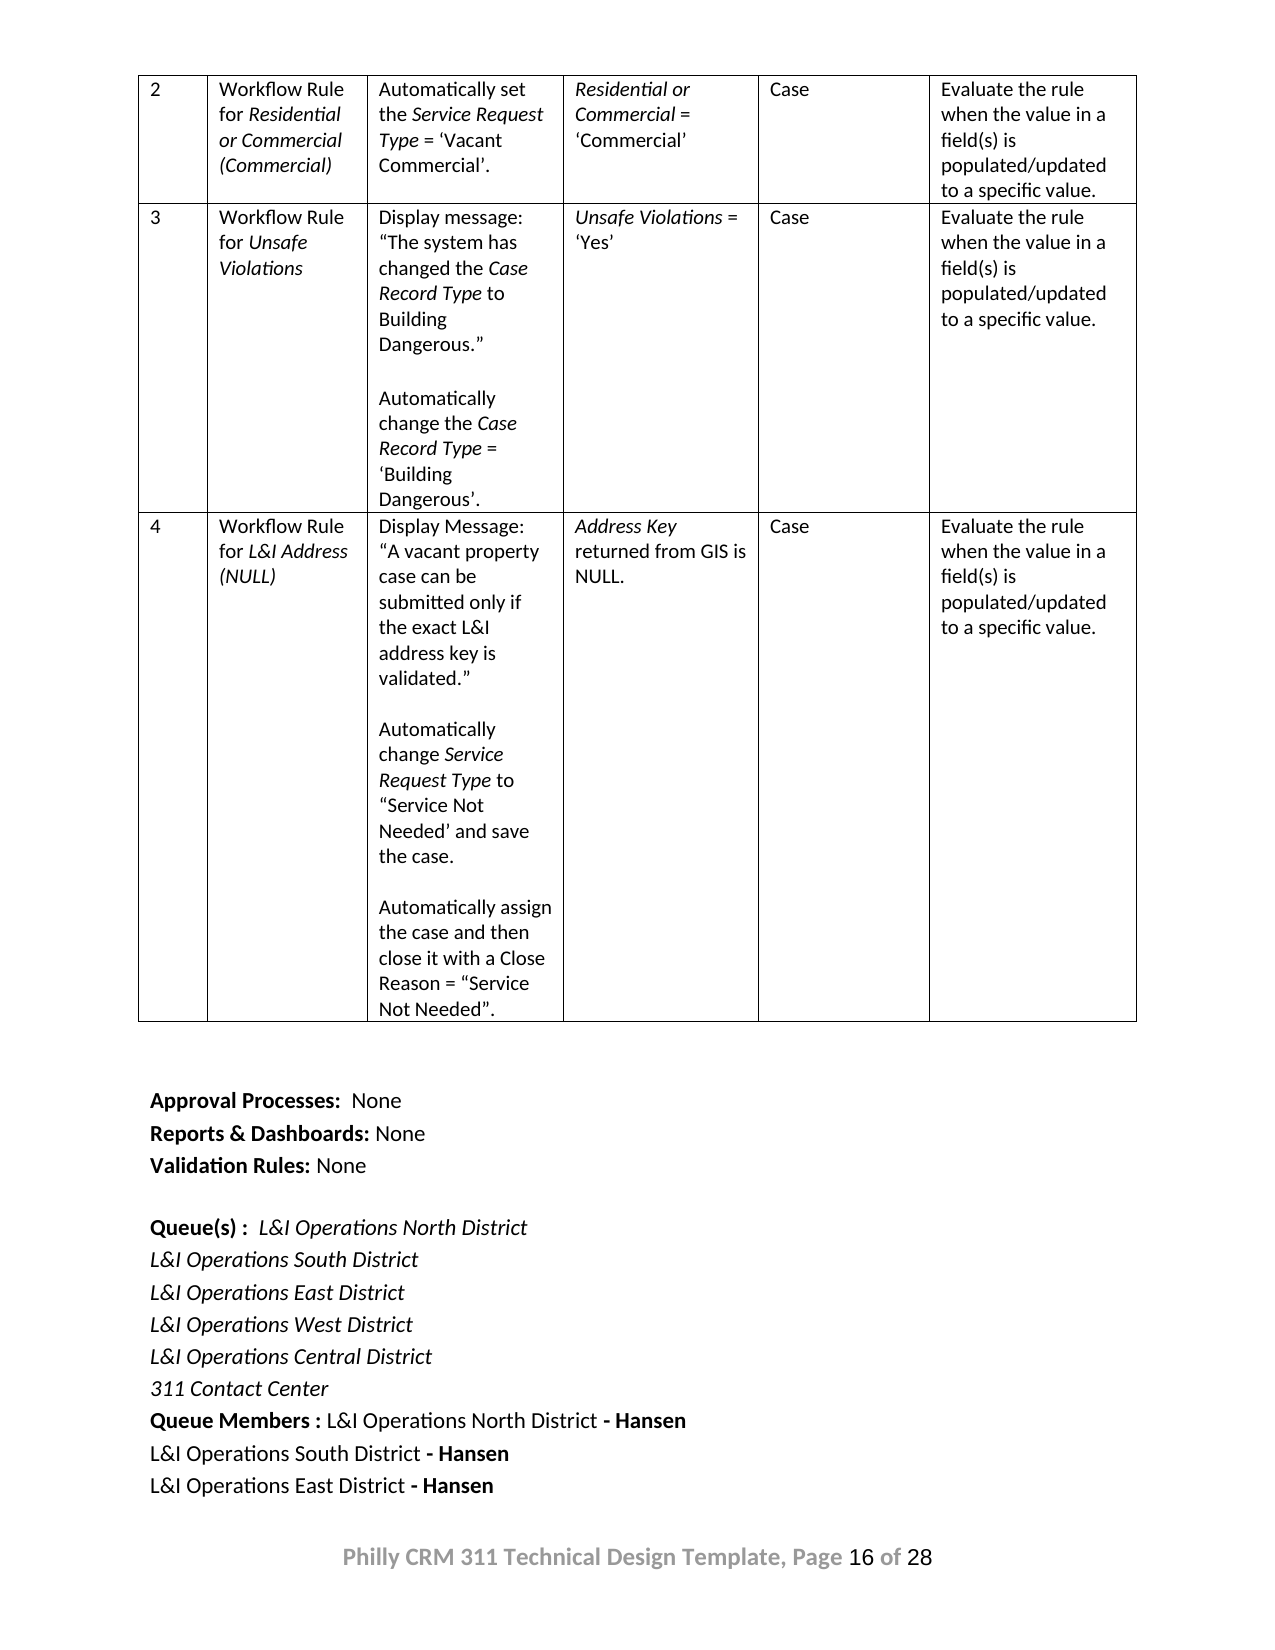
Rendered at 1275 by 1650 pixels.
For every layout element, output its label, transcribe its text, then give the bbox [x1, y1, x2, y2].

table_cell 2 [139, 76, 207, 203]
table_cell Automatically set the Service Request Type = ‘Vacant Commercial’. [368, 76, 563, 203]
table_cell Workflow Rule for L&I Address (NULL) [208, 513, 367, 1021]
text Queue Members : L&I Operations North District - Hansen [150, 1406, 1125, 1434]
table_cell Case [759, 204, 929, 512]
table_cell Evaluate the rule when the value in a field(s) is populated/updated to a specific value. [930, 513, 1136, 1021]
text L&I Operations West District [150, 1310, 1125, 1338]
table_cell Unsafe Violations = ‘Yes’ [564, 204, 758, 512]
table_cell Evaluate the rule when the value in a field(s) is populated/updated to a specific value. [930, 204, 1136, 512]
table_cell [930, 76, 1136, 203]
text L&I Operations South District - Hansen [150, 1439, 1125, 1467]
table_cell Display message: “The system has changed the Case Record Type to Building Dangerous.” Automatically change the Case Record Type = ‘Building Dangerous’. [368, 204, 563, 512]
table_cell Workflow Rule for Unsafe Violations [208, 204, 367, 512]
table_cell Case [759, 513, 929, 1021]
text L&I Operations South District [150, 1246, 1125, 1273]
text Reports & Dashboards: None [150, 1119, 1125, 1147]
table_cell Case [759, 76, 929, 203]
text Approval Processes: None [150, 1087, 1125, 1114]
text L&I Operations East District - Hansen [150, 1471, 1125, 1499]
table_cell 4 [139, 513, 207, 1021]
text L&I Operations Central District [150, 1342, 1125, 1370]
text Queue(s) : L&I Operations North District [248, 1213, 1125, 1241]
table_cell Workflow Rule for Residential or Commercial (Commercial) [208, 76, 367, 203]
table_cell Residential or Commercial = ‘Commercial’ [564, 76, 758, 203]
table_cell 3 [139, 204, 207, 512]
text 311 Contact Center [150, 1374, 1125, 1402]
text L&I Operations East District [150, 1278, 1125, 1306]
table_cell Address Key returned from GIS is NULL. [564, 513, 758, 1021]
table_cell Display Message: “A vacant property case can be submitted only if the exact L&I address key is validated.” Automatically change Service Request Type to “Service Not Needed’ and save the case. Automatically assign the case and then close it with a Close Reason = “Service Not Needed”. [368, 513, 563, 1021]
text Validation Rules: None [150, 1151, 1125, 1179]
